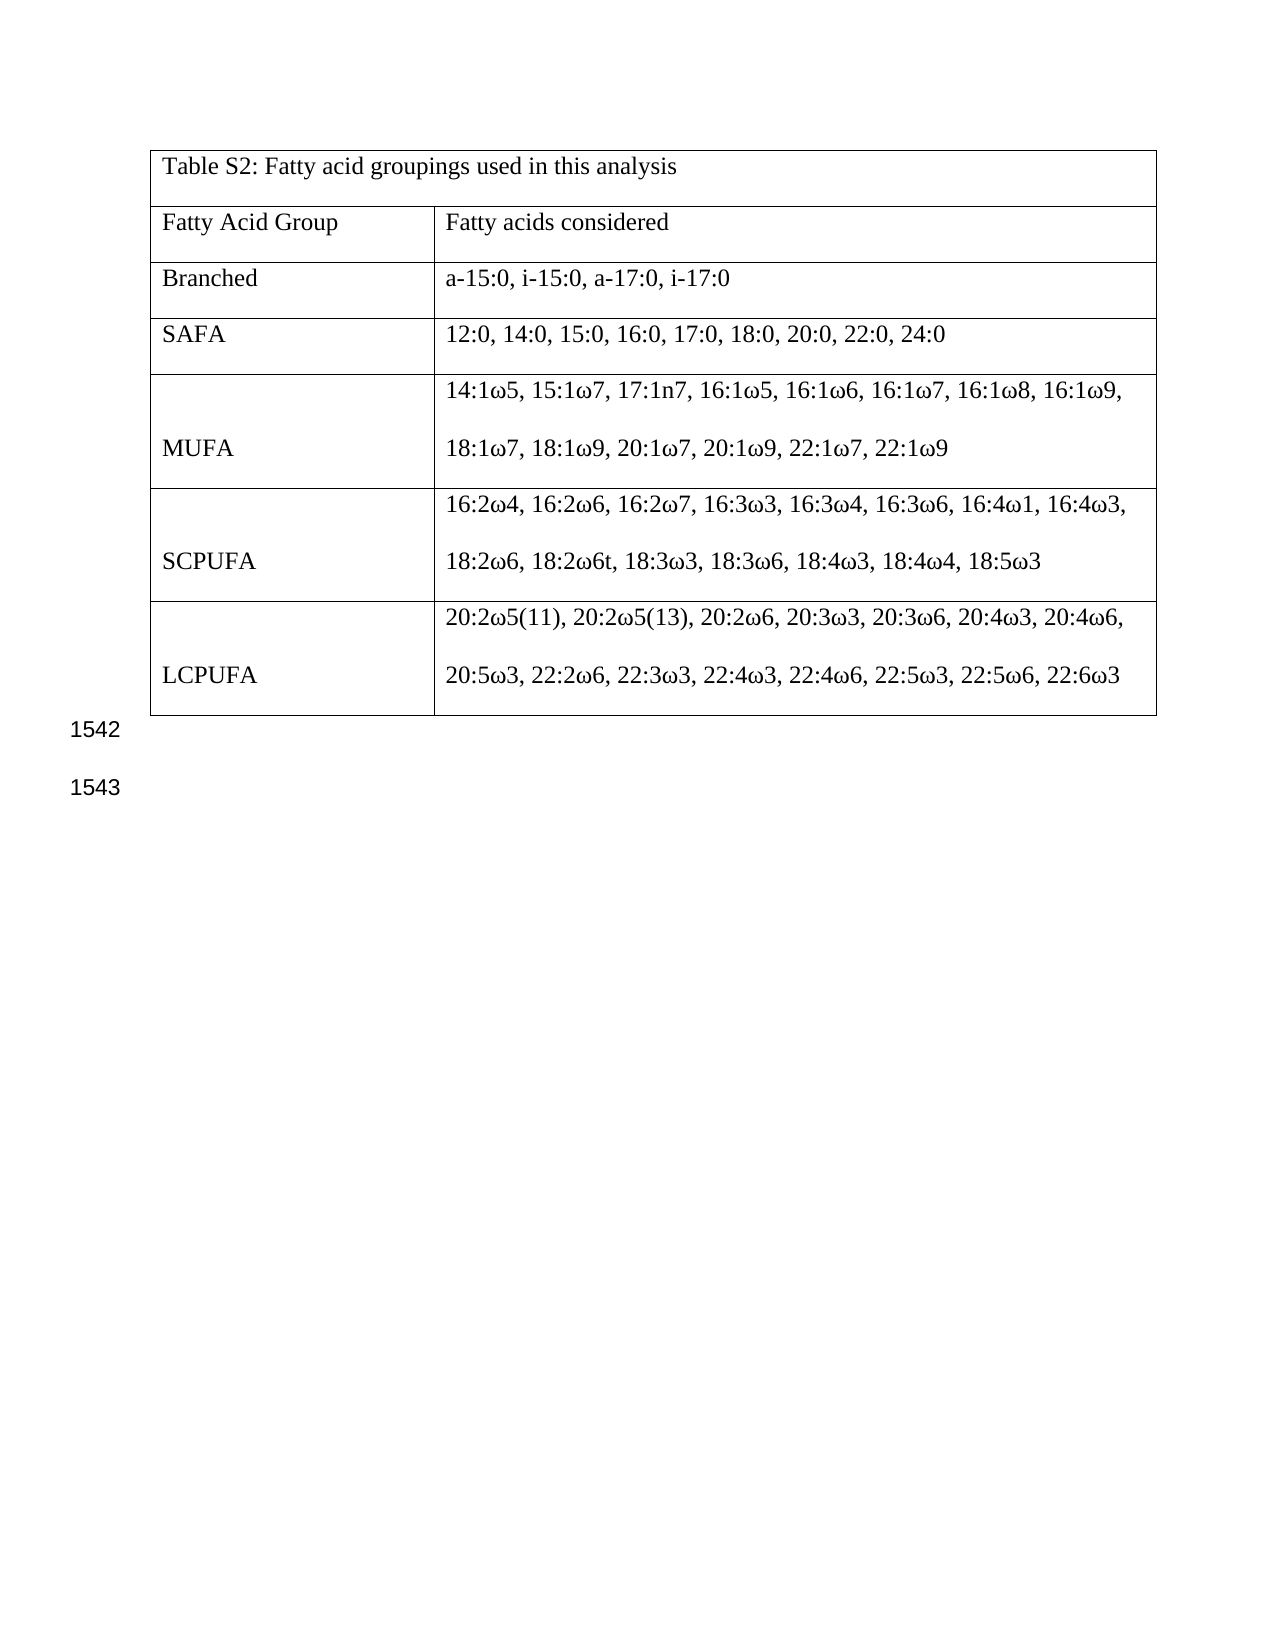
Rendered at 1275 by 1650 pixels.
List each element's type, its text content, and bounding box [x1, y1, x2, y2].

table_cell 14:1ω5, 15:1ω7, 17:1n7, 16:1ω5, 16:1ω6, 16:1ω7, 16:1ω8, 16:1ω9, 18:1ω7, 18:1ω9, 20:1ω7, 20:1ω9, 22:1ω7, 22:1ω9 [435, 375, 1156, 488]
table_cell Branched [151, 263, 434, 318]
table_cell SAFA [151, 319, 434, 374]
table_header Table S2: Fatty acid groupings used in this analysis [151, 151, 1156, 206]
table_cell 20:2ω5(11), 20:2ω5(13), 20:2ω6, 20:3ω3, 20:3ω6, 20:4ω3, 20:4ω6, 20:5ω3, 22:2ω6, 22:3ω3, 22:4ω3, 22:4ω6, 22:5ω3, 22:5ω6, 22:6ω3 [435, 602, 1156, 715]
table_cell Fatty Acid Group [151, 207, 434, 262]
table_cell 12:0, 14:0, 15:0, 16:0, 17:0, 18:0, 20:0, 22:0, 24:0 [435, 319, 1156, 374]
table_cell LCPUFA [151, 602, 434, 715]
table_cell MUFA [151, 375, 434, 488]
table_cell SCPUFA [151, 489, 434, 601]
table_cell 16:2ω4, 16:2ω6, 16:2ω7, 16:3ω3, 16:3ω4, 16:3ω6, 16:4ω1, 16:4ω3, 18:2ω6, 18:2ω6t, 18:3ω3, 18:3ω6, 18:4ω3, 18:4ω4, 18:5ω3 [435, 489, 1156, 601]
table_cell a-15:0, i-15:0, a-17:0, i-17:0 [435, 263, 1156, 318]
table_cell Fatty acids considered [435, 207, 1156, 262]
